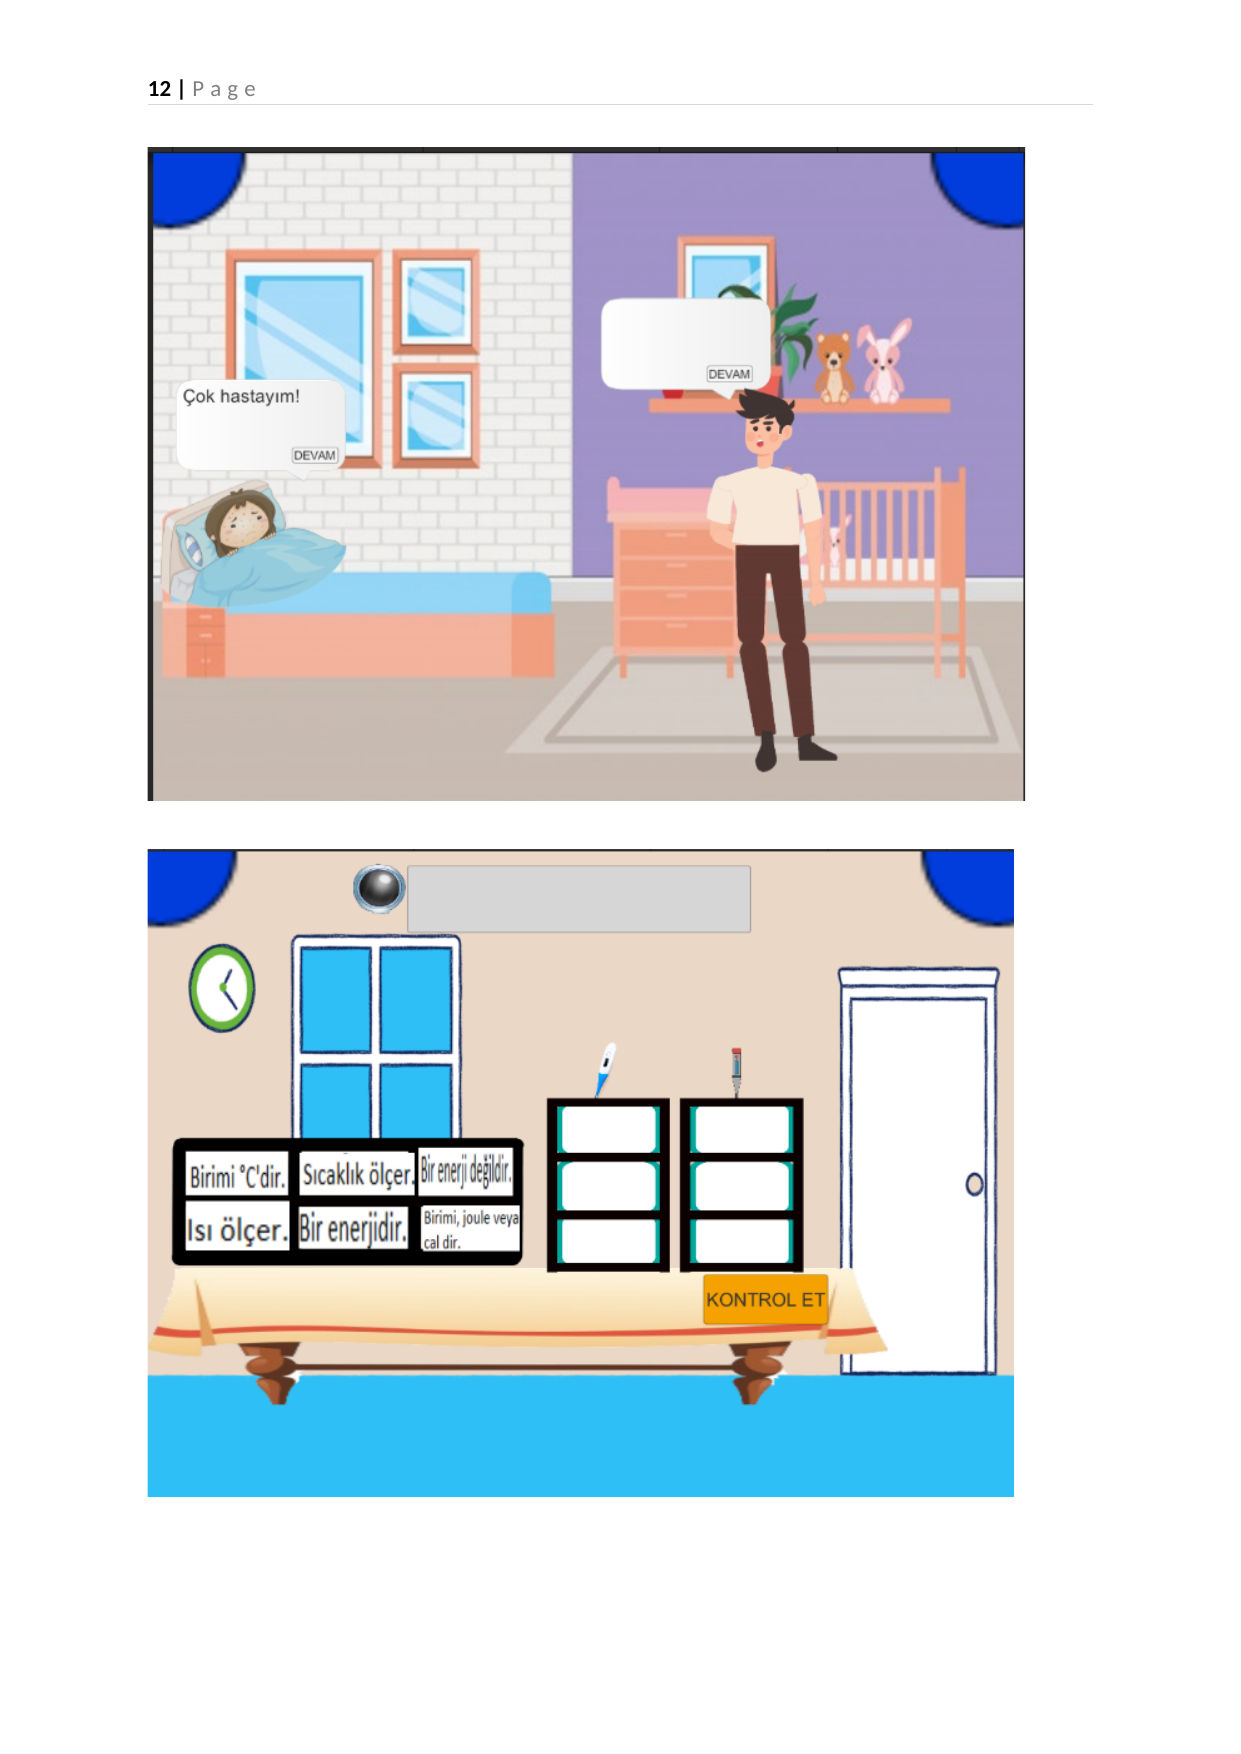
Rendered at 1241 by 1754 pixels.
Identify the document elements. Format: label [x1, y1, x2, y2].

picture [147, 849, 1014, 1497]
picture [147, 147, 1026, 801]
